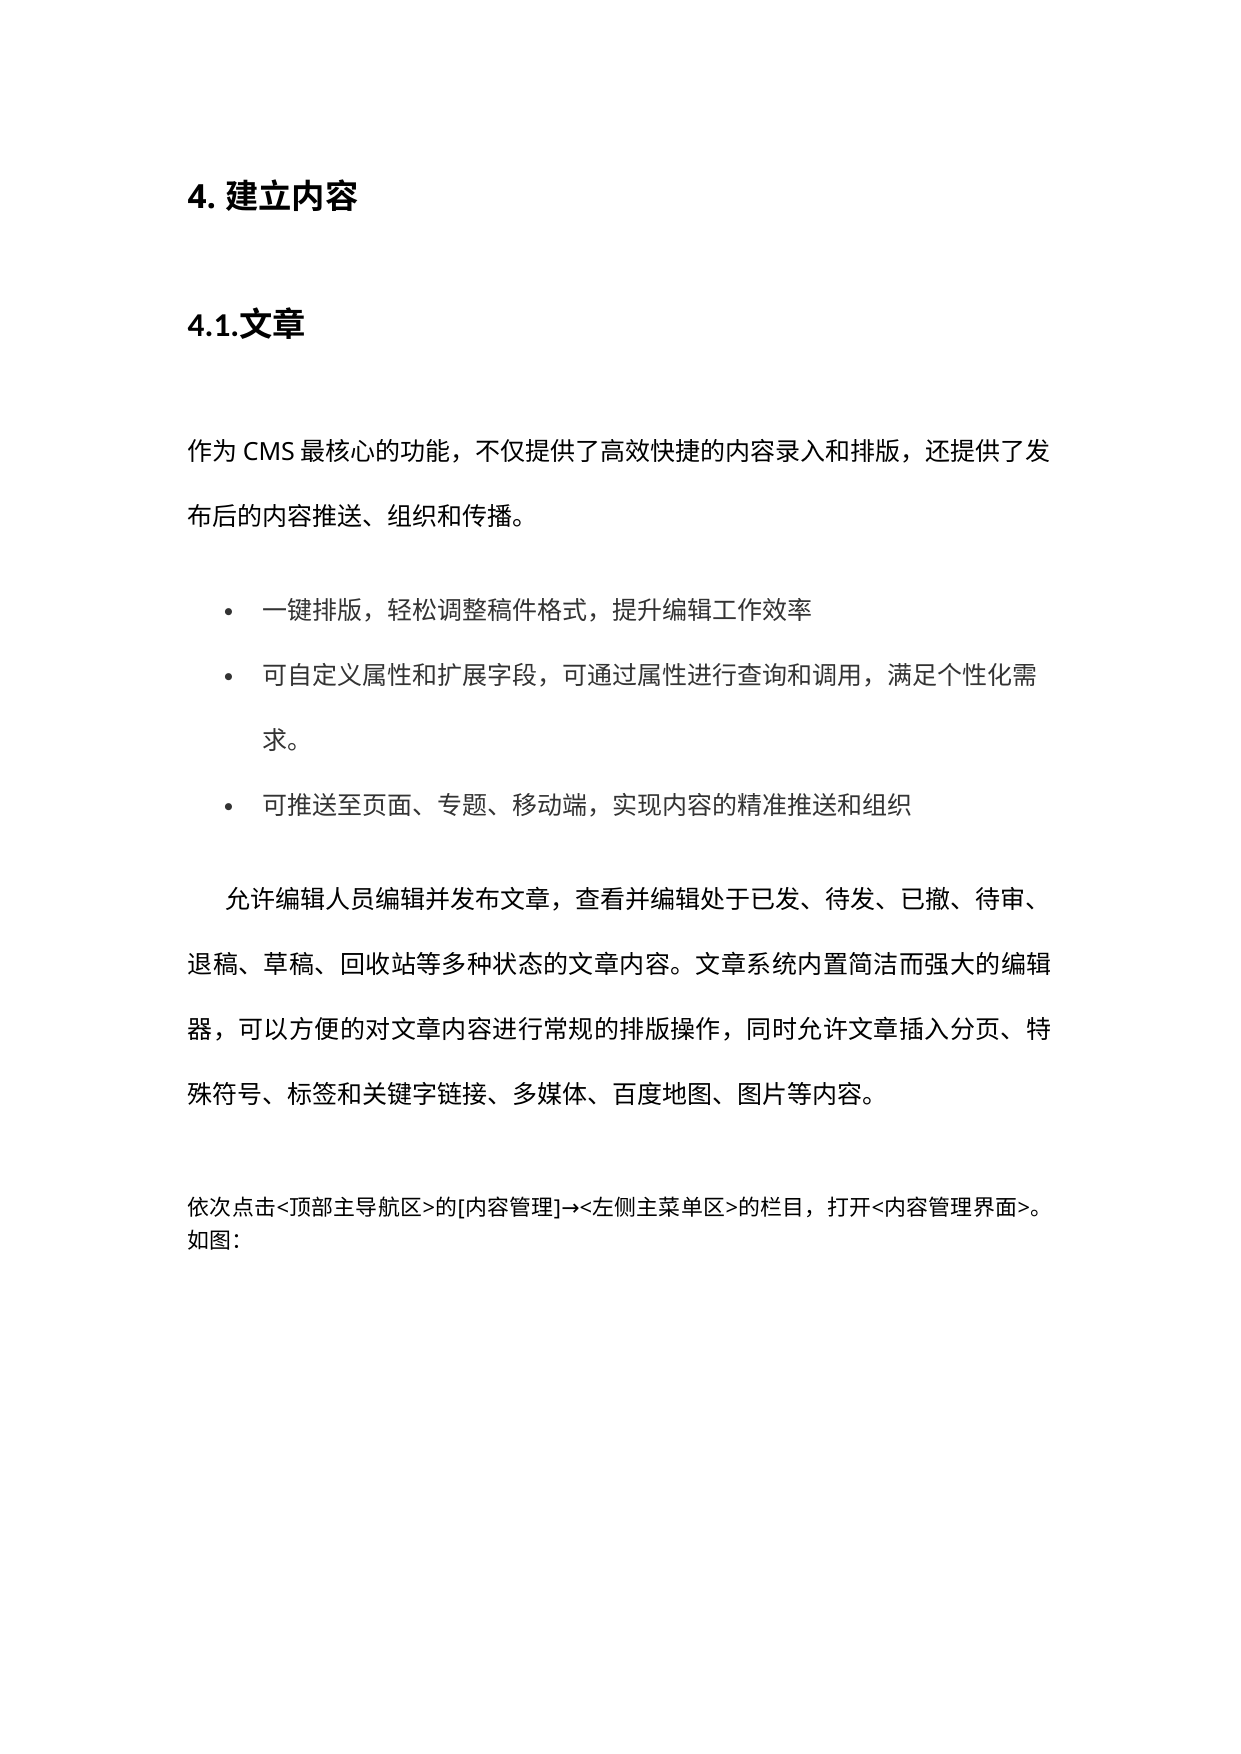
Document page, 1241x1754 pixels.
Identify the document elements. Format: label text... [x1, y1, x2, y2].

text 允许编辑人员编辑并发布文章，查看并编辑处于已发、待发、已撤、待审、退稿、草稿、回收站等多种状态的文章内容。文章系统内置简洁而强大的编辑器，可以方便的对文章内容进行常规的排版操作，同时允许文章插入分页、特殊符号、标签和关键字链接、多媒体、百度地图、图片等内容。 [187, 865, 1053, 1125]
list 可推送至页面、专题、移动端，实现内容的精准推送和组织 [225, 771, 1053, 836]
subtitle 4.1.文章 [187, 289, 1053, 354]
subtitle 建立内容 [187, 162, 1053, 227]
list 一键排版，轻松调整稿件格式，提升编辑工作效率 [225, 576, 1053, 641]
text 依次点击<顶部主导航区>的[内容管理]→<左侧主菜单区>的栏目，打开<内容管理界面>。如图： [187, 1190, 1053, 1255]
list 可自定义属性和扩展字段，可通过属性进行查询和调用，满足个性化需求。 [225, 641, 1053, 771]
text 作为CMS最核心的功能，不仅提供了高效快捷的内容录入和排版，还提供了发布后的内容推送、组织和传播。 [187, 417, 1053, 547]
